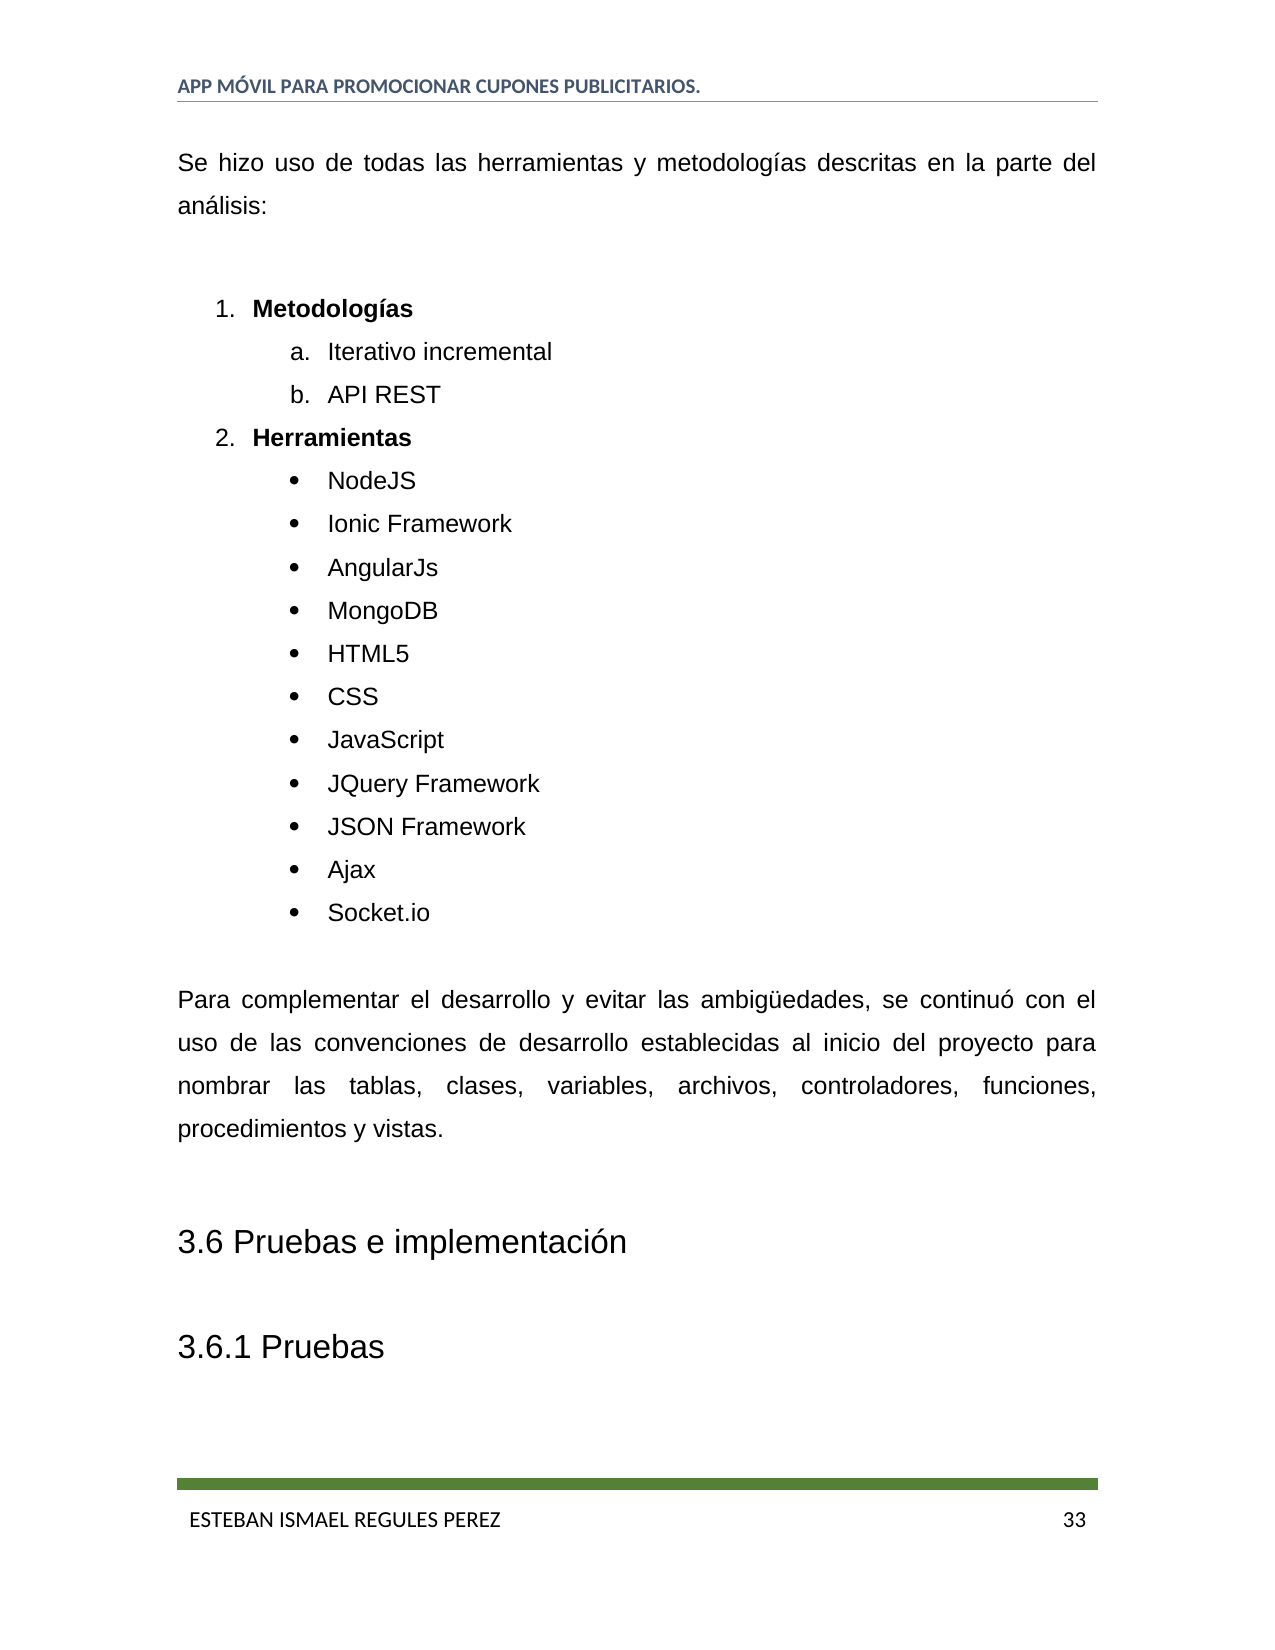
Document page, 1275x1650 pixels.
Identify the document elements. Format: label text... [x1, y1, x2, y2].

subtitle 3.6 Pruebas e implementación [177, 1222, 1098, 1260]
list NodeJS [290, 466, 1098, 495]
list JSON Framework [290, 812, 1098, 841]
list API REST [290, 380, 1098, 409]
list Ajax [290, 855, 1098, 884]
list CSS [290, 682, 1098, 711]
text Se hizo uso de todas las herramientas y metodologías descritas en la parte del análisis: [177, 148, 1098, 263]
subtitle 3.6.1 Pruebas [177, 1327, 1098, 1365]
list JQuery Framework [290, 769, 1098, 798]
list Iterativo incremental [290, 337, 1098, 366]
list Socket.io [290, 898, 1098, 927]
list JavaScript [290, 726, 1098, 754]
list MongoDB [290, 596, 1098, 625]
list HTML5 [290, 639, 1098, 668]
list Metodologías [215, 294, 1098, 322]
list Ionic Framework [290, 509, 1098, 538]
list AngularJs [290, 553, 1098, 581]
list Herramientas [215, 423, 1098, 452]
text Para complementar el desarrollo y evitar las ambigüedades, se continuó con el uso de las convenciones de desarrollo establecidas al inicio del proyecto para nombrar las tablas, clases, variables, archivos, controladores, funciones, procedimientos y vistas. [177, 985, 1098, 1143]
